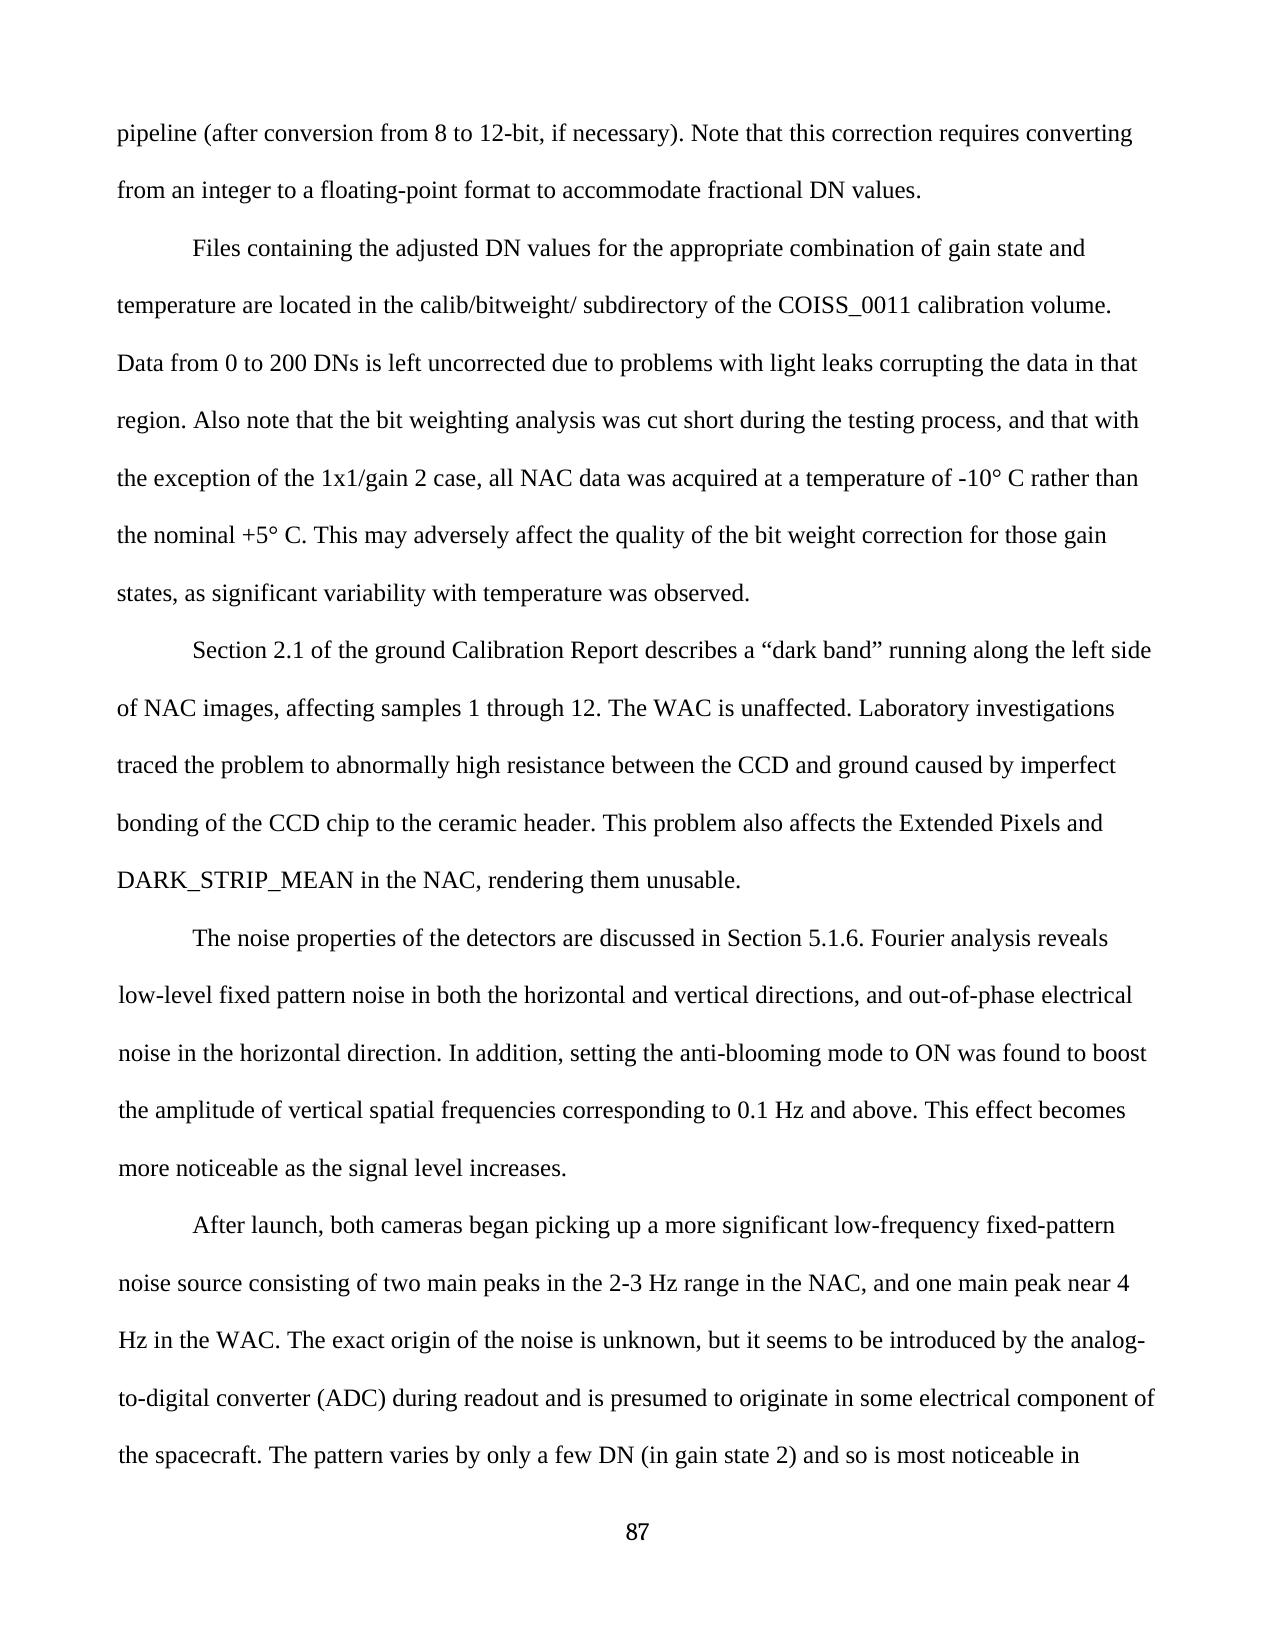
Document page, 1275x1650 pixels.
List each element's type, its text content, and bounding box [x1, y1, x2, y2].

text The noise properties of the detectors are discussed in Section 5.1.6. Fourier analysis reveals low-level fixed pattern noise in both the horizontal and vertical directions, and out-of-phase electrical noise in the horizontal direction. In addition, setting the anti-blooming mode to ON was found to boost the amplitude of vertical spatial frequencies corresponding to 0.1 Hz and above. This effect becomes more noticeable as the signal level increases. [118, 923, 1157, 1182]
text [118, 1211, 1157, 1469]
text Files containing the adjusted DN values for the appropriate combination of gain state and temperature are located in the calib/bitweight/ subdirectory of the COISS_0011 calibration volume. Data from 0 to 200 DNs is left uncorrected due to problems with light leaks corrupting the data in that region. Also note that the bit weighting analysis was cut short during the testing process, and that with the exception of the 1x1/gain 2 case, all NAC data was acquired at a temperature of -10° C rather than the nominal +5° C. This may adversely affect the quality of the bit weight correction for those gain states, as significant variability with temperature was observed. [117, 233, 1157, 607]
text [117, 118, 1157, 204]
text Section 2.1 of the ground Calibration Report describes a “dark band” running along the left side of NAC images, affecting samples 1 through 12. The WAC is unaffected. Laboratory investigations traced the problem to abnormally high resistance between the CCD and ground caused by imperfect bonding of the CCD chip to the ceramic header. This problem also affects the Extended Pixels and DARK_STRIP_MEAN in the NAC, rendering them unusable. [117, 636, 1157, 894]
